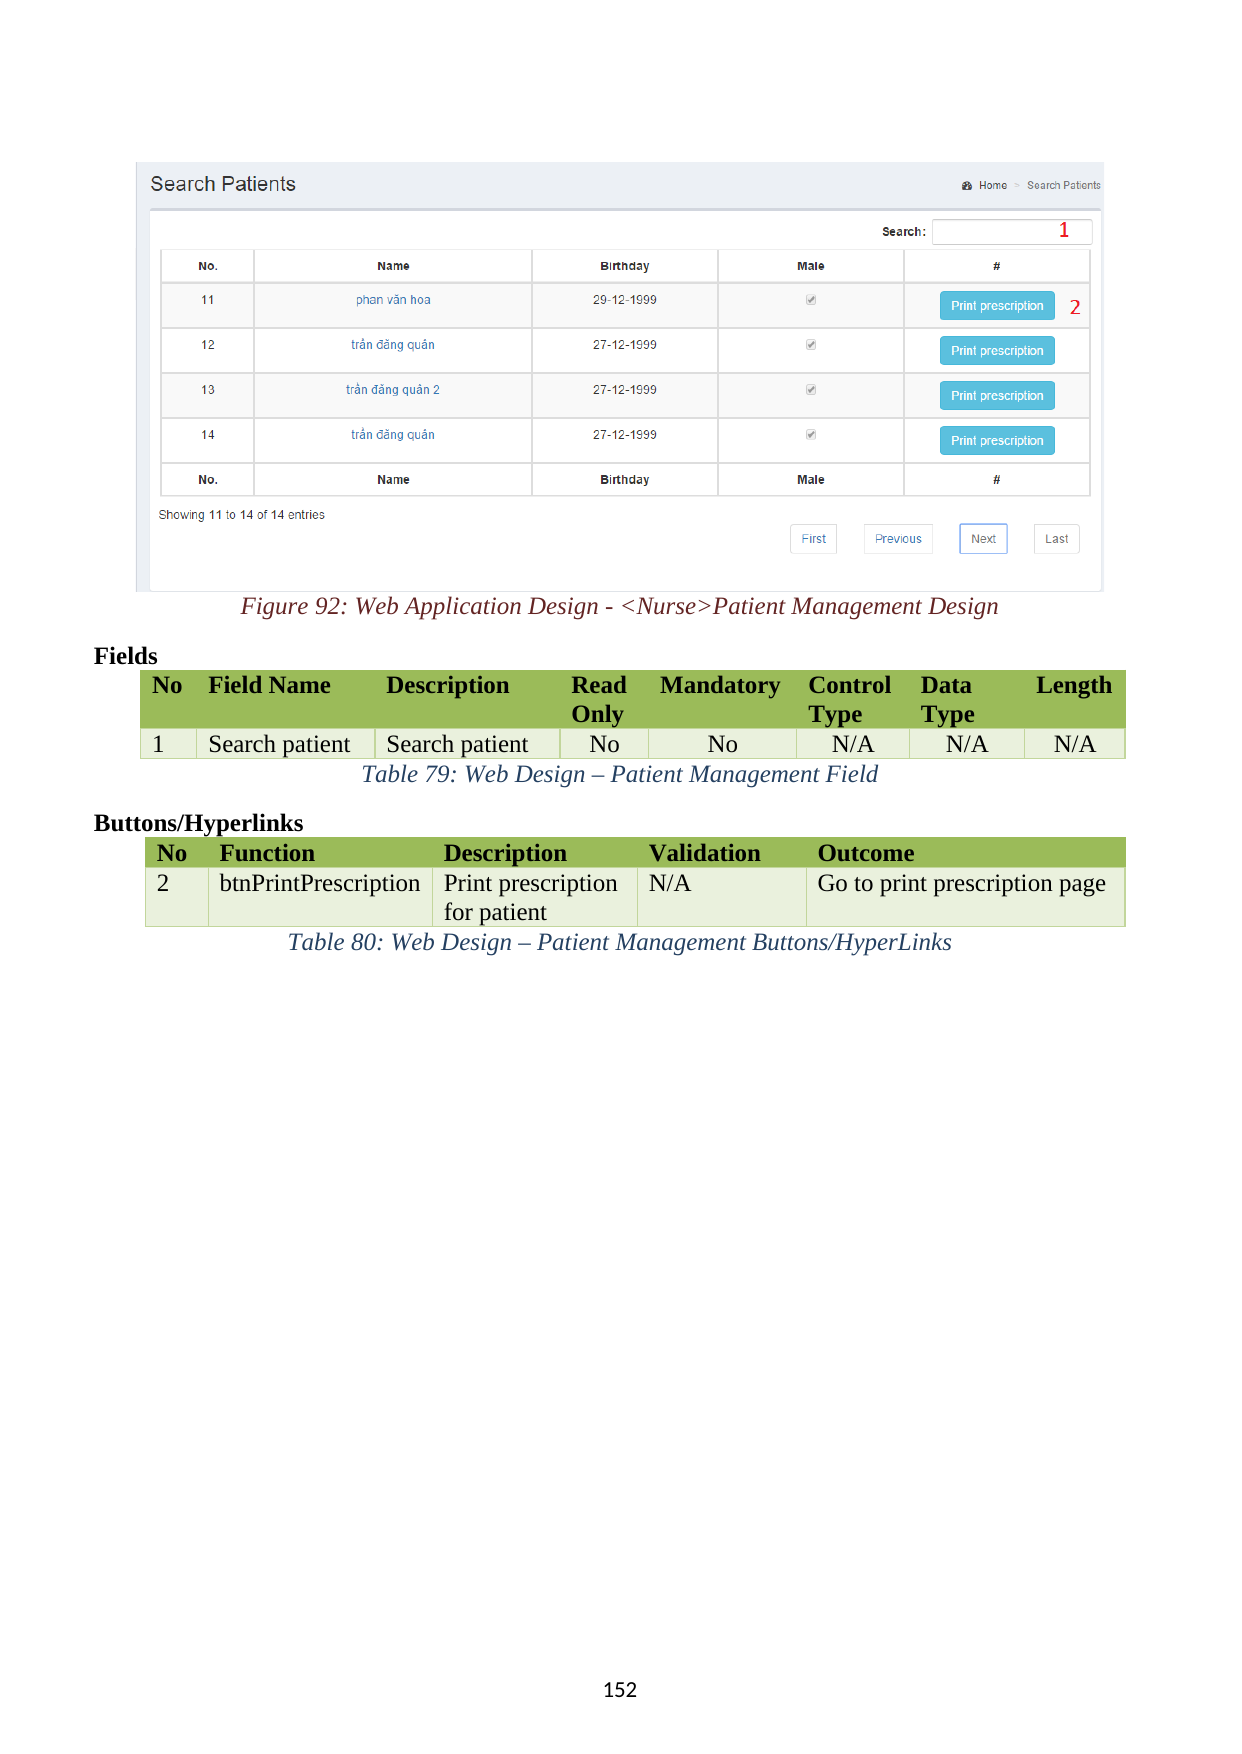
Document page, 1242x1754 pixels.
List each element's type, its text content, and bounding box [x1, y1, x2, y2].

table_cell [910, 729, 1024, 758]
text Table 79: Web Design – Patient Management Field [94, 759, 1146, 788]
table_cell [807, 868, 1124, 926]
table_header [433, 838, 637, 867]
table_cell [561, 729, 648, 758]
text Figure 92: Web Application Design - <Nurse>Patient Management Design [94, 591, 1146, 620]
text Fields [94, 641, 1146, 669]
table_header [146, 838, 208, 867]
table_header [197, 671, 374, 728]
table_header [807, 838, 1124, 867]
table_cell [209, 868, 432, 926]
text Table 80: Web Design – Patient Management Buttons/HyperLinks [94, 927, 1146, 955]
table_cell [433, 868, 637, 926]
picture [135, 162, 1105, 592]
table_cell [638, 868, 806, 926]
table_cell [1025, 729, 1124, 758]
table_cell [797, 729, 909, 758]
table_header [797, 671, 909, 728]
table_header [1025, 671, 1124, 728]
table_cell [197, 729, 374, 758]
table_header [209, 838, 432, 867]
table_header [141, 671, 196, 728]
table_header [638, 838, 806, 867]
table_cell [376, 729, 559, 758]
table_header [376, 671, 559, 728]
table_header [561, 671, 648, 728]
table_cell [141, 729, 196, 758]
text Buttons/Hyperlinks [94, 808, 1146, 837]
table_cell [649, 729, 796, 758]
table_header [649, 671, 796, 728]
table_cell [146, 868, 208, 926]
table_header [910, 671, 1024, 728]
